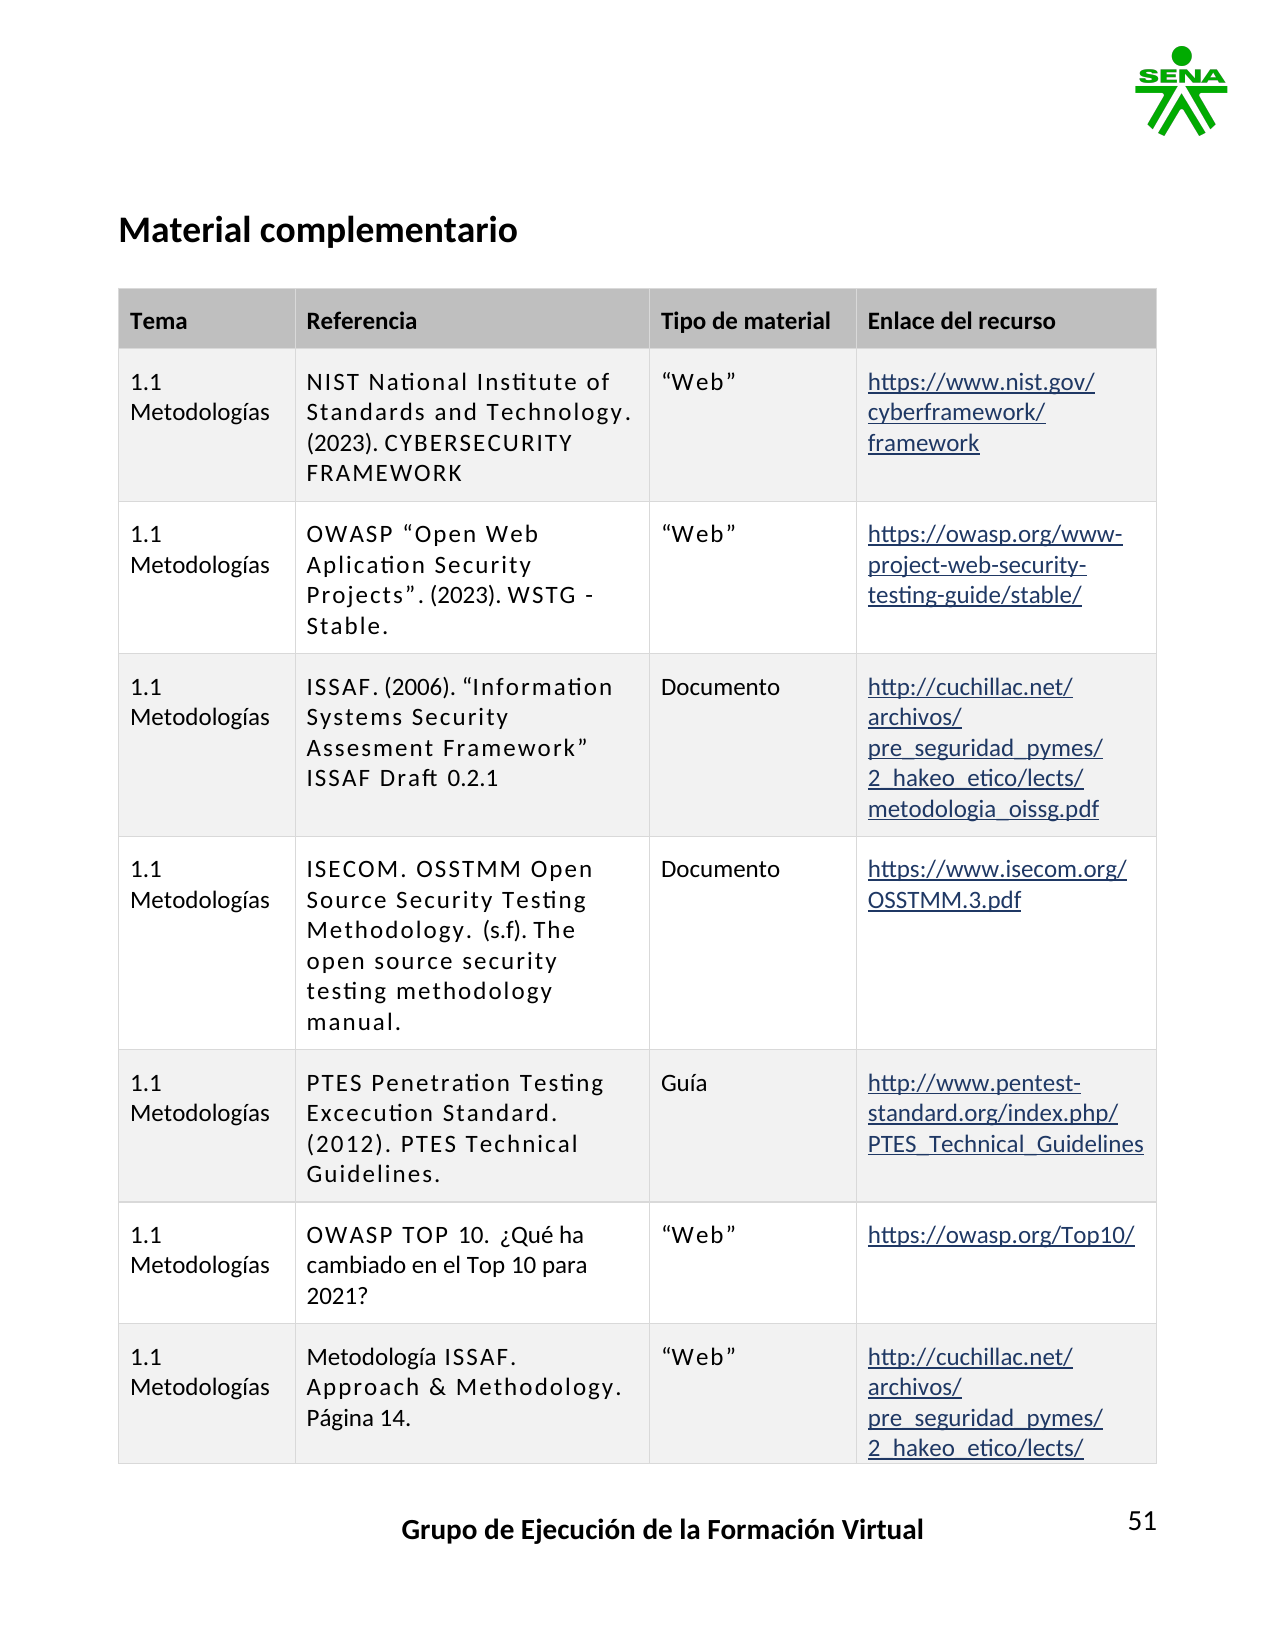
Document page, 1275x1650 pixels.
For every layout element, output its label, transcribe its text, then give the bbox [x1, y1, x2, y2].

table_cell 1.1 Metodologías [119, 349, 295, 501]
table_cell “Web” [650, 502, 856, 653]
picture [1135, 46, 1228, 136]
table_cell https://www.isecom.org/OSSTMM.3.pdf [857, 837, 1156, 1049]
table_cell 1.1 Metodologías [119, 1203, 295, 1323]
table_cell ISSAF. (2006). “Information Systems Security Assesment Framework” ISSAF Draft 0.2.1 [296, 654, 649, 836]
table_cell NIST National Institute of Standards and Technology. (2023). CYBERSECURITY FRAMEWORK [296, 349, 649, 501]
table_cell https://owasp.org/www-project-web-security-testing-guide/stable/ [857, 502, 1156, 653]
table_cell “Web” [650, 1324, 856, 1463]
table_cell Metodología ISSAF. Approach & Methodology. Página 14. [296, 1324, 649, 1463]
table_cell Documento [650, 654, 856, 836]
table_cell 1.1 Metodologías [119, 502, 295, 653]
table_cell 1.1 Metodologías [119, 1050, 295, 1201]
table_header Tipo de material [650, 289, 856, 348]
table_cell http://cuchillac.net/archivos/pre_seguridad_pymes/2_hakeo_etico/lects/metodologia_oissg.pdf [857, 654, 1156, 836]
text Material complementario [118, 206, 1157, 252]
table_cell 1.1 Metodologías [119, 1324, 295, 1463]
table_cell 1.1 Metodologías [119, 654, 295, 836]
table_cell OWASP TOP 10. ¿Qué ha cambiado en el Top 10 para 2021? [296, 1203, 649, 1323]
table_cell Guía [650, 1050, 856, 1201]
table_header Referencia [296, 289, 649, 348]
table_cell http://cuchillac.net/archivos/pre_seguridad_pymes/2_hakeo_etico/lects/metodologia_oissg.pdf [857, 1324, 1156, 1463]
table_cell 1.1 Metodologías [119, 837, 295, 1049]
table_cell Documento [650, 837, 856, 1049]
table_header Tema [119, 289, 295, 348]
table_cell https://www.nist.gov/cyberframework/framework [857, 349, 1156, 501]
table_cell http://www.pentest-standard.org/index.php/PTES_Technical_Guidelines [857, 1050, 1156, 1201]
table_cell PTES Penetration Testing Excecution Standard. (2012). PTES Technical Guidelines. [296, 1050, 649, 1201]
table_cell “Web” [650, 349, 856, 501]
table_cell OWASP “Open Web Aplication Security Projects”. (2023). WSTG - Stable. [296, 502, 649, 653]
table_header Enlace del recurso [857, 289, 1156, 348]
table_cell “Web” [650, 1203, 856, 1323]
table_cell https://owasp.org/Top10/ [857, 1203, 1156, 1323]
table_cell ISECOM. OSSTMM Open Source Security Testing Methodology. (s.f). The open source security testing methodology manual. [296, 837, 649, 1049]
